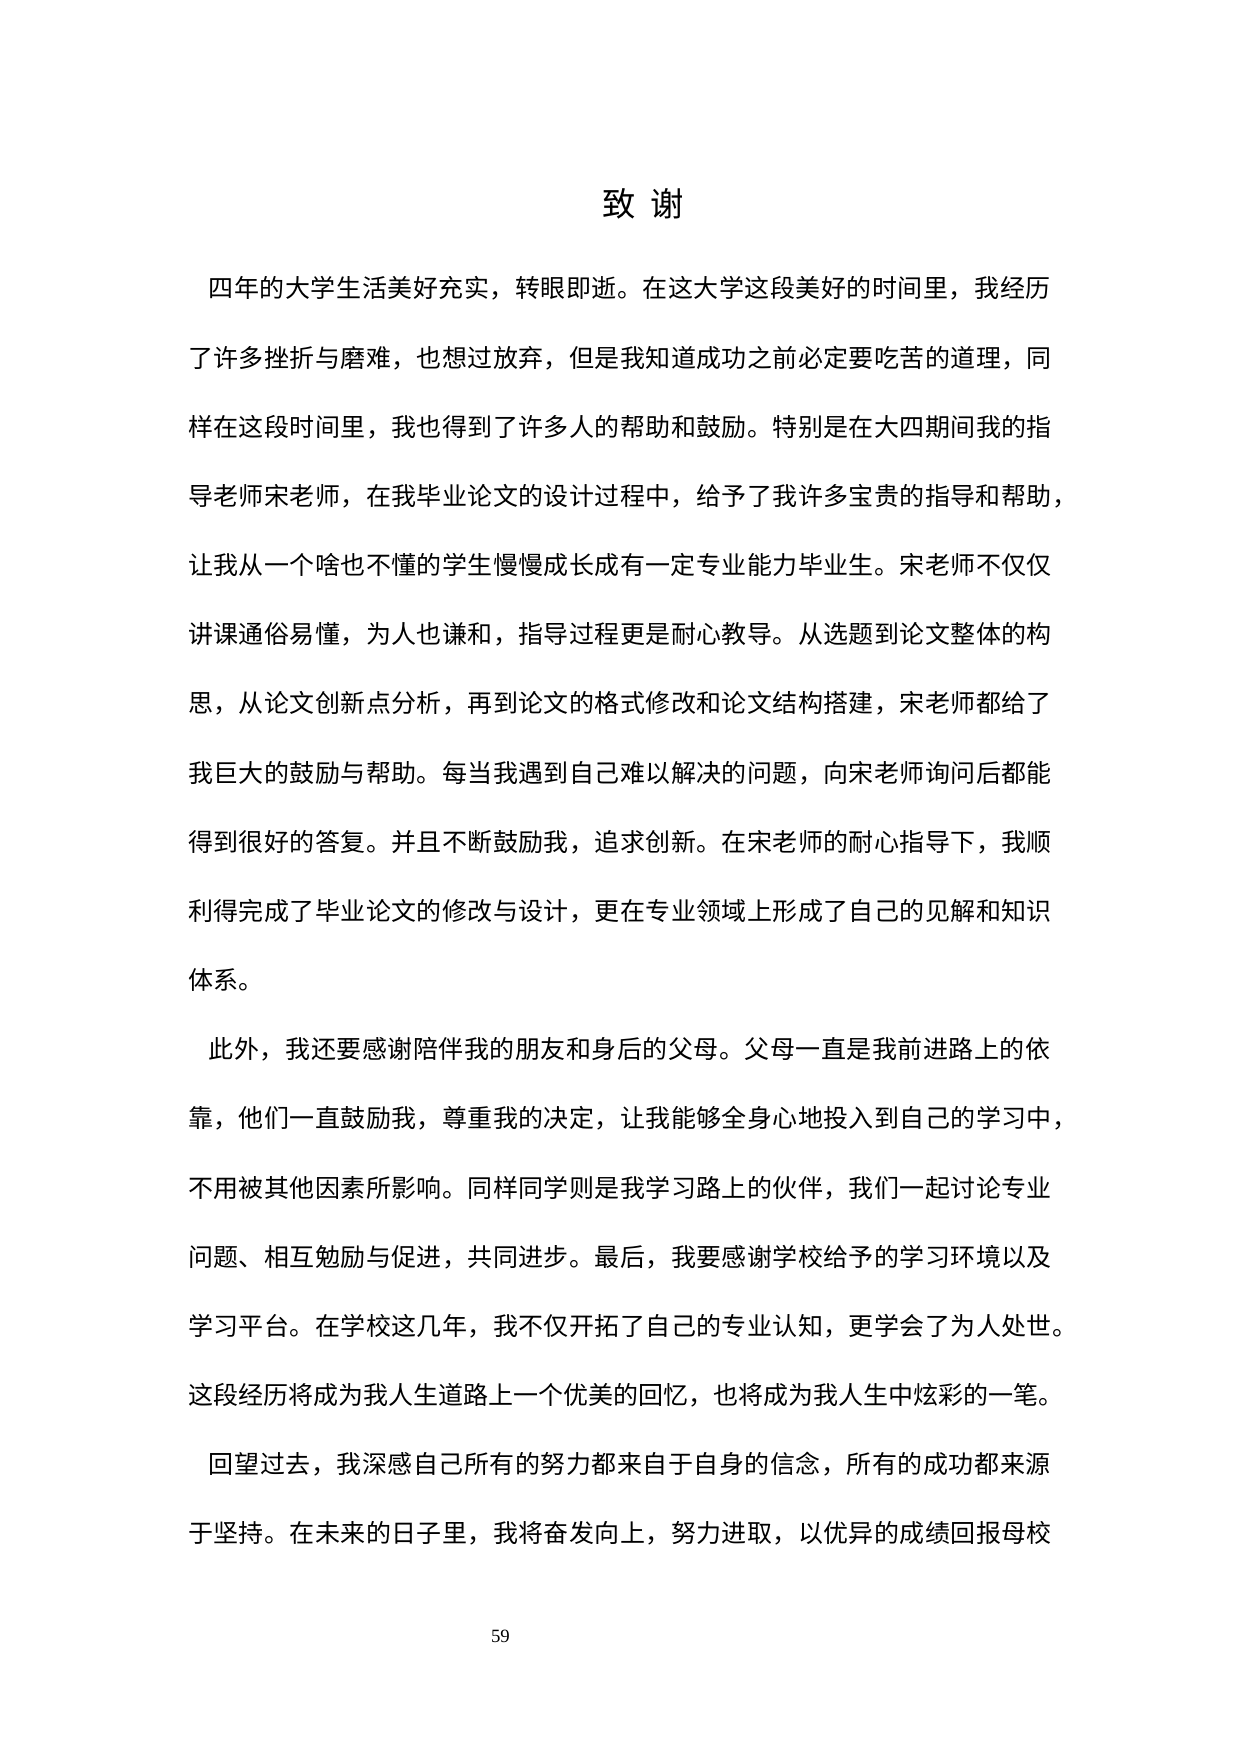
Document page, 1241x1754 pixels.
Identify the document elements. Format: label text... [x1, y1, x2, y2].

text 此外，我还要感谢陪伴我的朋友和身后的父母。父母一直是我前进路上的依靠，他们一直鼓励我，尊重我的决定，让我能够全身心地投入到自己的学习中，不用被其他因素所影响。同样同学则是我学习路上的伙伴，我们一起讨论专业问题、相互勉励与促进，共同进步。最后，我要感谢学校给予的学习环境以及学习平台。在学校这几年，我不仅开拓了自己的专业认知，更学会了为人处世。这段经历将成为我人生道路上一个优美的回忆，也将成为我人生中炫彩的一笔。 [188, 1013, 1052, 1428]
subtitle 致 谢 [233, 167, 1052, 236]
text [188, 1428, 1052, 1567]
text 四年的大学生活美好充实，转眼即逝。在这大学这段美好的时间里，我经历了许多挫折与磨难，也想过放弃，但是我知道成功之前必定要吃苦的道理，同样在这段时间里，我也得到了许多人的帮助和鼓励。特别是在大四期间我的指导老师宋老师，在我毕业论文的设计过程中，给予了我许多宝贵的指导和帮助，让我从一个啥也不懂的学生慢慢成长成有一定专业能力毕业生。宋老师不仅仅讲课通俗易懂，为人也谦和，指导过程更是耐心教导。从选题到论文整体的构思，从论文创新点分析，再到论文的格式修改和论文结构搭建，宋老师都给了我巨大的鼓励与帮助。每当我遇到自己难以解决的问题，向宋老师询问后都能得到很好的答复。并且不断鼓励我，追求创新。在宋老师的耐心指导下，我顺利得完成了毕业论文的修改与设计，更在专业领域上形成了自己的见解和知识体系。 [188, 252, 1052, 1013]
